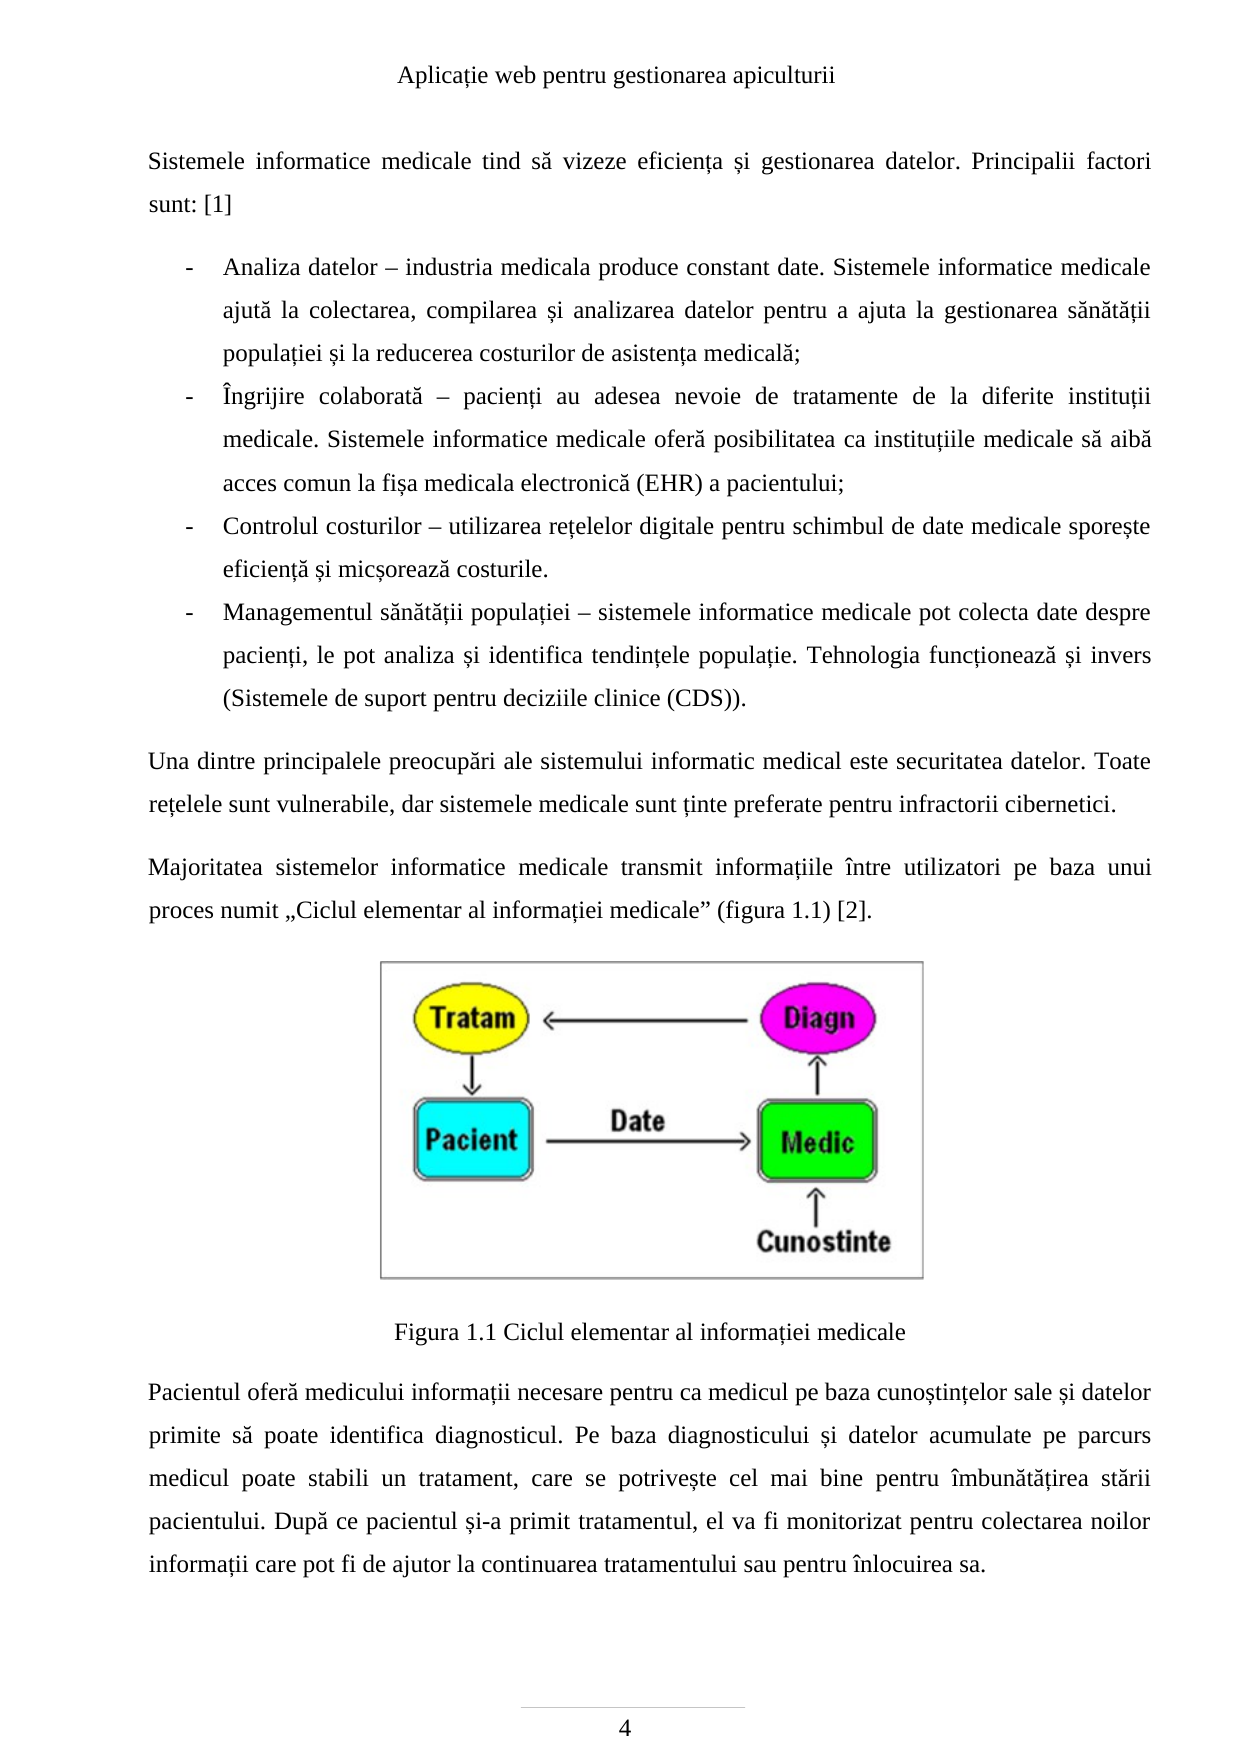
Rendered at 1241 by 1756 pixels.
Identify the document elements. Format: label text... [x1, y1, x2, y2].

picture [183, 1705, 1081, 1714]
text Sistemele informatice medicale tind să vizeze eficiența și gestionarea datelor. Principalii factori sunt: [1] [148, 146, 1152, 218]
text Figura 1.1 Ciclul elementar al informației medicale [120, 1317, 1180, 1346]
list Analiza datelor – industria medicala produce constant date. Sistemele informatice medicale ajută la colectarea, compilarea și analizarea datelor pentru a ajuta la gestionarea sănătății populației și la reducerea costurilor de asistența medicală; [185, 252, 1152, 367]
text Majoritatea sistemelor informatice medicale transmit informațiile între utilizatori pe baza unui proces numit „Ciclul elementar al informației medicale” (figura 1.1) [2]. [148, 852, 1152, 924]
list Îngrijire colaborată – pacienți au adesea nevoie de tratamente de la diferite instituții medicale. Sistemele informatice medicale oferă posibilitatea ca instituțiile medicale să aibă acces comun la fișa medicala electronică (EHR) a pacientului; [185, 381, 1152, 496]
picture [379, 961, 924, 1280]
text Pacientul oferă medicului informații necesare pentru ca medicul pe baza cunoștințelor sale și datelor primite să poate identifica diagnosticul. Pe baza diagnosticului și datelor acumulate pe parcurs medicul poate stabili un tratament, care se potrivește cel mai bine pentru îmbunătățirea stării pacientului. După ce pacientul și-a primit tratamentul, el va fi monitorizat pentru colectarea noilor informații care pot fi de ajutor la continuarea tratamentului sau pentru înlocuirea sa. [148, 1377, 1152, 1578]
text Una dintre principalele preocupări ale sistemului informatic medical este securitatea datelor. Toate rețelele sunt vulnerabile, dar sistemele medicale sunt ținte preferate pentru infractorii cibernetici. [148, 746, 1152, 818]
list Managementul sănătății populației – sistemele informatice medicale pot colecta date despre pacienți, le pot analiza și identifica tendințele populație. Tehnologia funcționează și invers (Sistemele de suport pentru deciziile clinice (CDS)). [185, 597, 1152, 712]
list Controlul costurilor – utilizarea rețelelor digitale pentru schimbul de date medicale sporește eficiență și micșorează costurile. [185, 511, 1152, 583]
